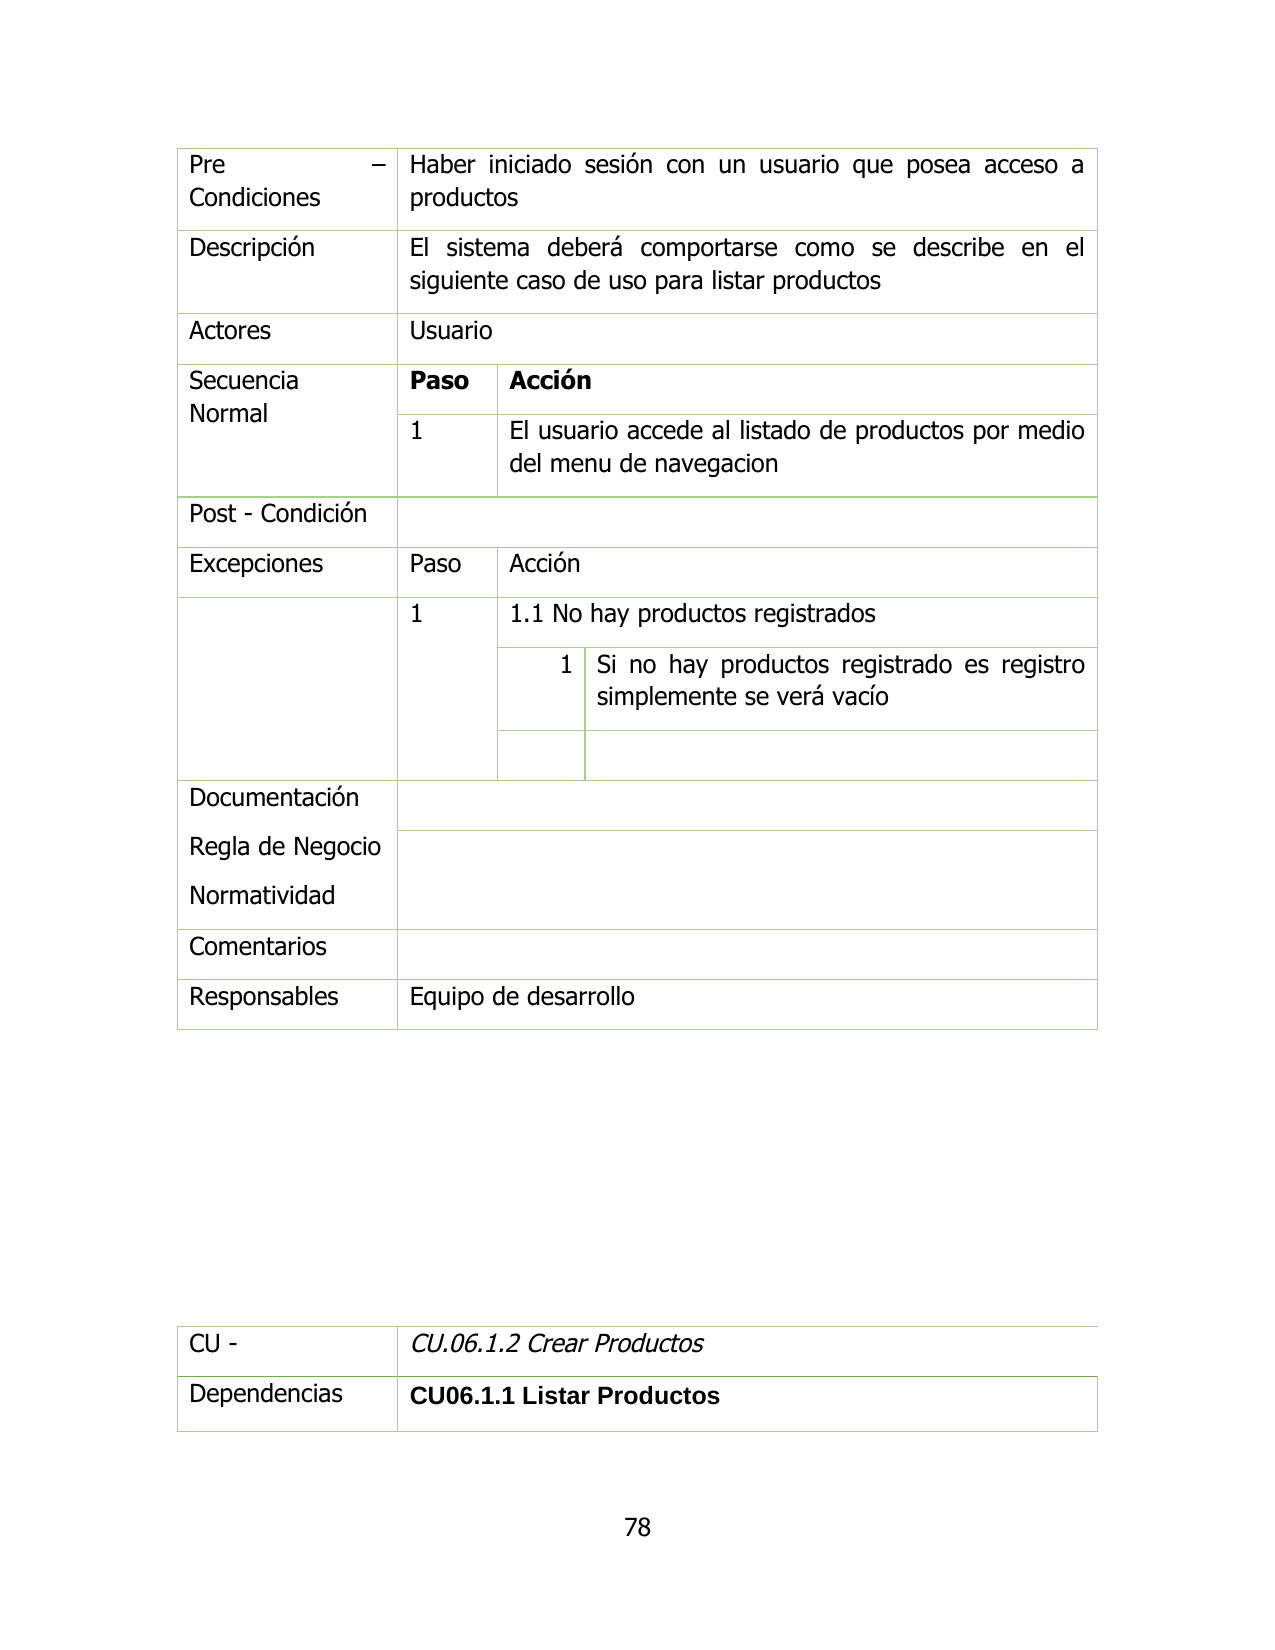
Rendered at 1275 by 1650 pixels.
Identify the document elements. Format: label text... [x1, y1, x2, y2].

table_cell CU06.1.1 Listar Productos [398, 1377, 1097, 1431]
table_header CU.06.1.2 Crear Productos [398, 1327, 1097, 1376]
table_cell Responsables [178, 980, 397, 1029]
table_cell 1 [398, 598, 497, 780]
table_cell Comentarios [178, 930, 397, 979]
table_cell 1 [498, 648, 584, 730]
table_cell [586, 731, 1097, 780]
table_cell [178, 598, 397, 780]
table_cell Usuario [398, 314, 1097, 363]
table_cell Pre – Condiciones [178, 149, 397, 230]
table_cell Dependencias [178, 1377, 397, 1431]
table_cell Paso [398, 548, 497, 597]
table_cell [398, 498, 1097, 547]
table_cell [498, 731, 584, 780]
table_cell Acción [498, 365, 1097, 414]
table_cell Acción [498, 548, 1097, 597]
table_cell Si no hay productos registrado es registro simplemente se verá vacío [586, 648, 1097, 730]
table_cell [398, 930, 1097, 979]
table_cell [398, 781, 1097, 830]
table_cell El usuario accede al listado de productos por medio del menu de navegacion [498, 415, 1097, 496]
table_cell El sistema deberá comportarse como se describe en el siguiente caso de uso para listar productos [398, 231, 1097, 313]
table_cell Paso [398, 365, 497, 414]
table_cell Actores [178, 314, 397, 363]
table_cell 1.1 No hay productos registrados [498, 598, 1097, 647]
table_cell Equipo de desarrollo [398, 980, 1097, 1029]
table_cell Secuencia Normal [178, 365, 397, 496]
table_cell Descripción [178, 231, 397, 313]
table_cell Documentación Regla de Negocio Normatividad [178, 781, 397, 929]
table_cell [398, 831, 1097, 929]
table_cell Haber iniciado sesión con un usuario que posea acceso a productos [398, 149, 1097, 230]
table_cell Excepciones [178, 548, 397, 597]
table_header CU - [178, 1327, 397, 1376]
table_cell 1 [398, 415, 497, 496]
table_cell Post - Condición [178, 498, 397, 547]
